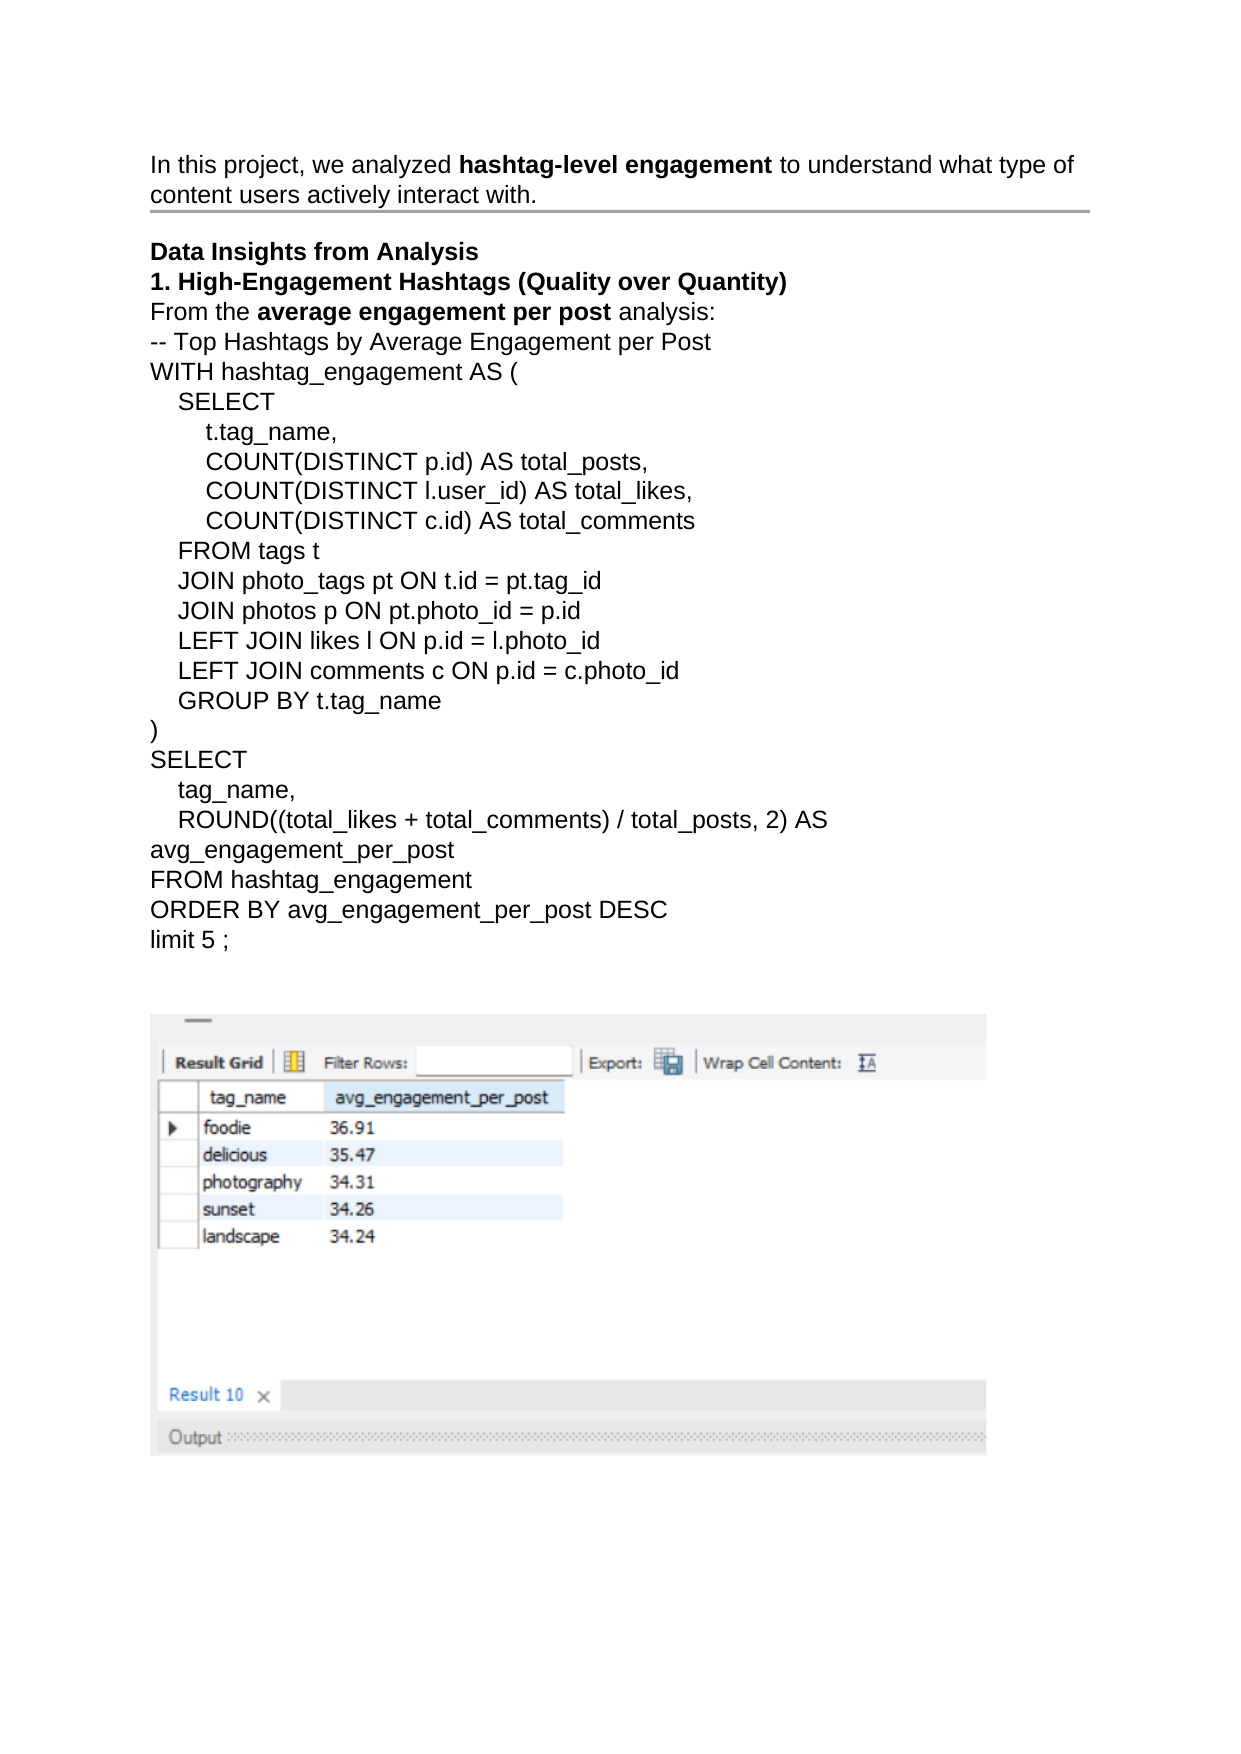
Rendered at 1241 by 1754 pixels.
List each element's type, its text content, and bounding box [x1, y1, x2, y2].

text t.tag_name, [150, 417, 1090, 445]
text SELECT [150, 387, 1090, 415]
text From the average engagement per post analysis: [150, 297, 1090, 326]
text COUNT(DISTINCT c.id) AS total_comments [150, 506, 1090, 535]
text WITH hashtag_engagement AS ( [150, 357, 1090, 386]
text LEFT JOIN comments c ON p.id = c.photo_id [150, 656, 1090, 684]
text FROM tags t [150, 536, 1090, 565]
text GROUP BY t.tag_name [150, 686, 1090, 714]
text 1. High-Engagement Hashtags (Quality over Quantity) [150, 267, 1090, 296]
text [150, 150, 1090, 209]
text SELECT [150, 745, 1090, 774]
text Data Insights from Analysis [150, 237, 1090, 266]
text ORDER BY avg_engagement_per_post DESC [150, 895, 1090, 924]
text COUNT(DISTINCT p.id) AS total_posts, [150, 446, 1090, 475]
text tag_name, [150, 775, 1090, 804]
text LEFT JOIN likes l ON p.id = l.photo_id [150, 626, 1090, 654]
text FROM hashtag_engagement [150, 865, 1090, 894]
text COUNT(DISTINCT l.user_id) AS total_likes, [150, 476, 1090, 505]
text JOIN photos p ON pt.photo_id = p.id [150, 596, 1090, 625]
text ROUND((total_likes + total_comments) / total_posts, 2) AS avg_engagement_per_post [150, 805, 1090, 864]
picture [150, 1014, 987, 1456]
text limit 5 ; [150, 925, 1090, 953]
text JOIN photo_tags pt ON t.id = pt.tag_id [150, 566, 1090, 595]
text ) [150, 716, 1090, 744]
text -- Top Hashtags by Average Engagement per Post [150, 327, 1090, 356]
